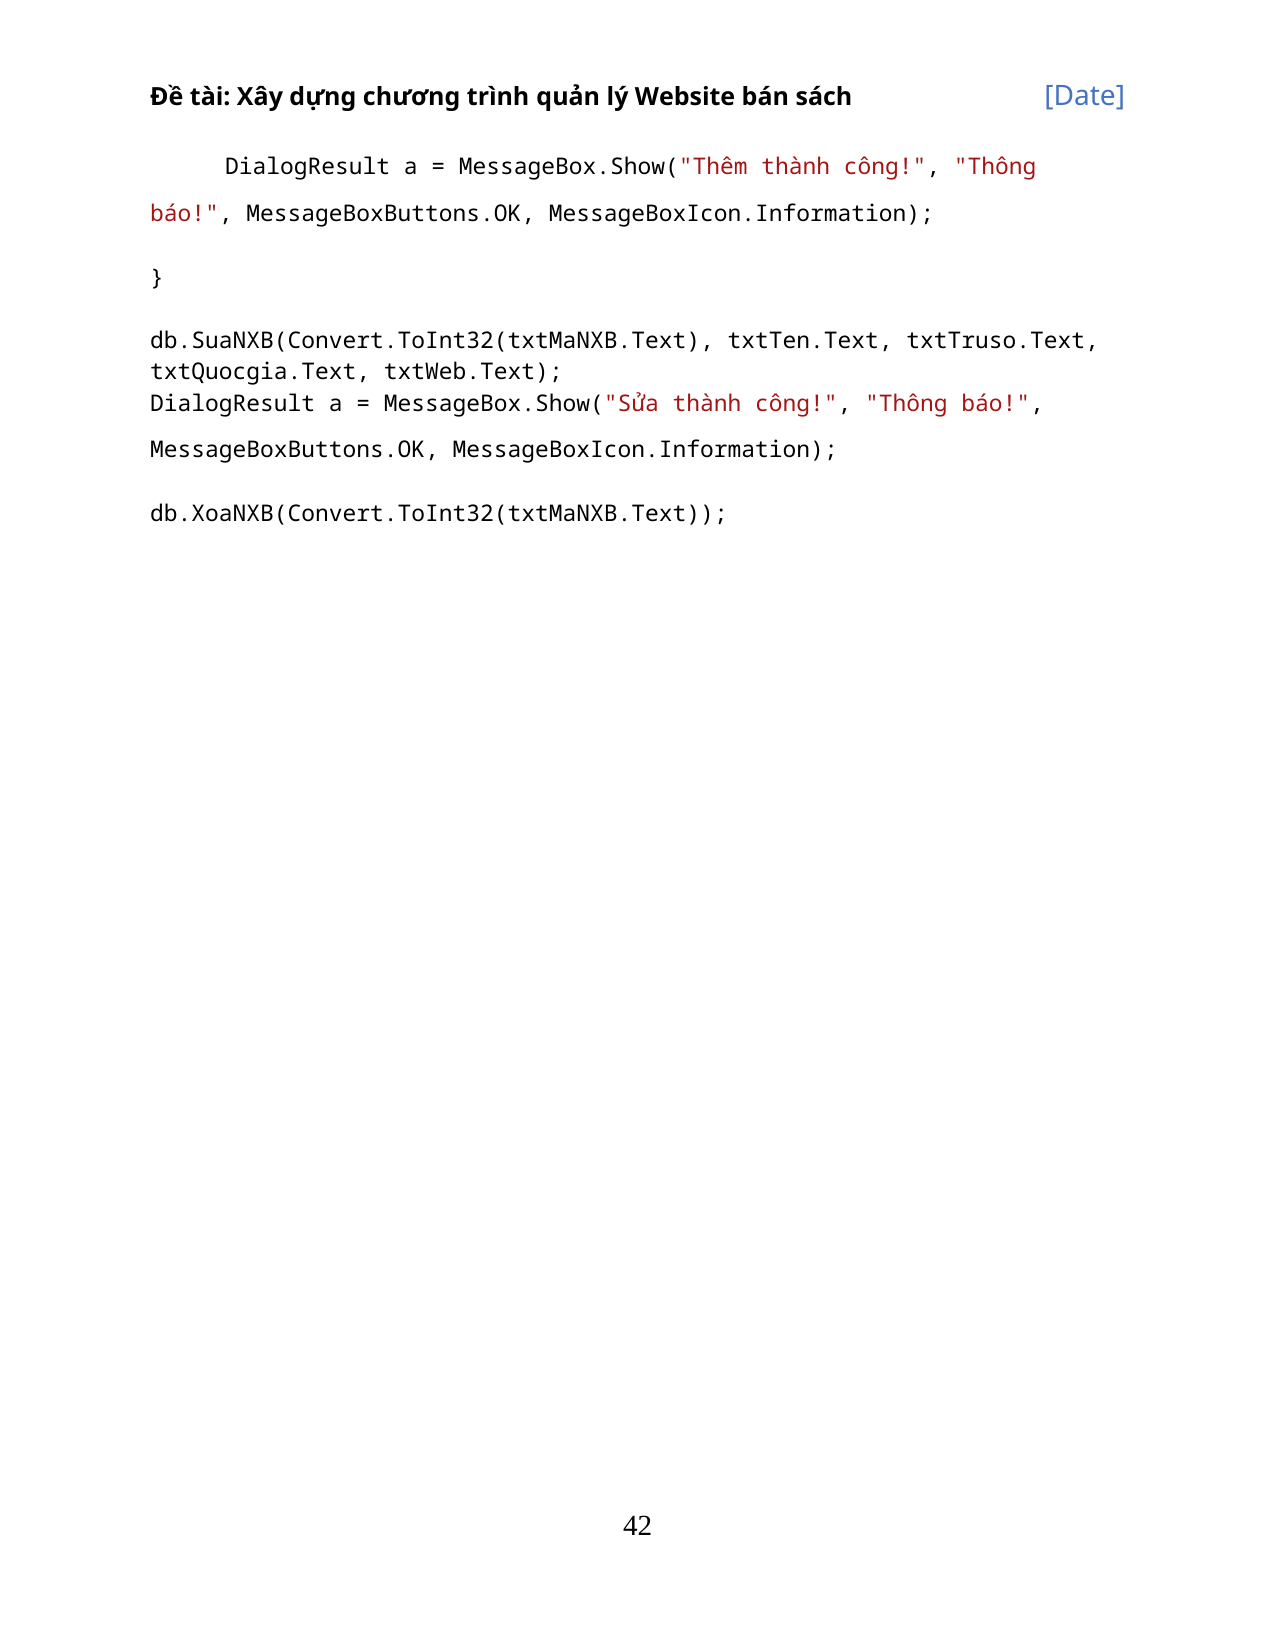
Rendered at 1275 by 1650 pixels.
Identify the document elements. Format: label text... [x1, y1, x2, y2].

text DialogResult a = MessageBox.Show("Thêm thành công!", "Thông báo!", MessageBoxButtons.OK, MessageBoxIcon.Information); [150, 150, 1125, 228]
text db.SuaNXB(Convert.ToInt32(txtMaNXB.Text), txtTen.Text, txtTruso.Text, txtQuocgia.Text, txtWeb.Text); [150, 324, 1125, 386]
text db.XoaNXB(Convert.ToInt32(txtMaNXB.Text)); [150, 497, 1125, 528]
text DialogResult a = MessageBox.Show("Sửa thành công!", "Thông báo!", MessageBoxButtons.OK, MessageBoxIcon.Information); [150, 386, 1125, 464]
text } [150, 260, 1125, 292]
